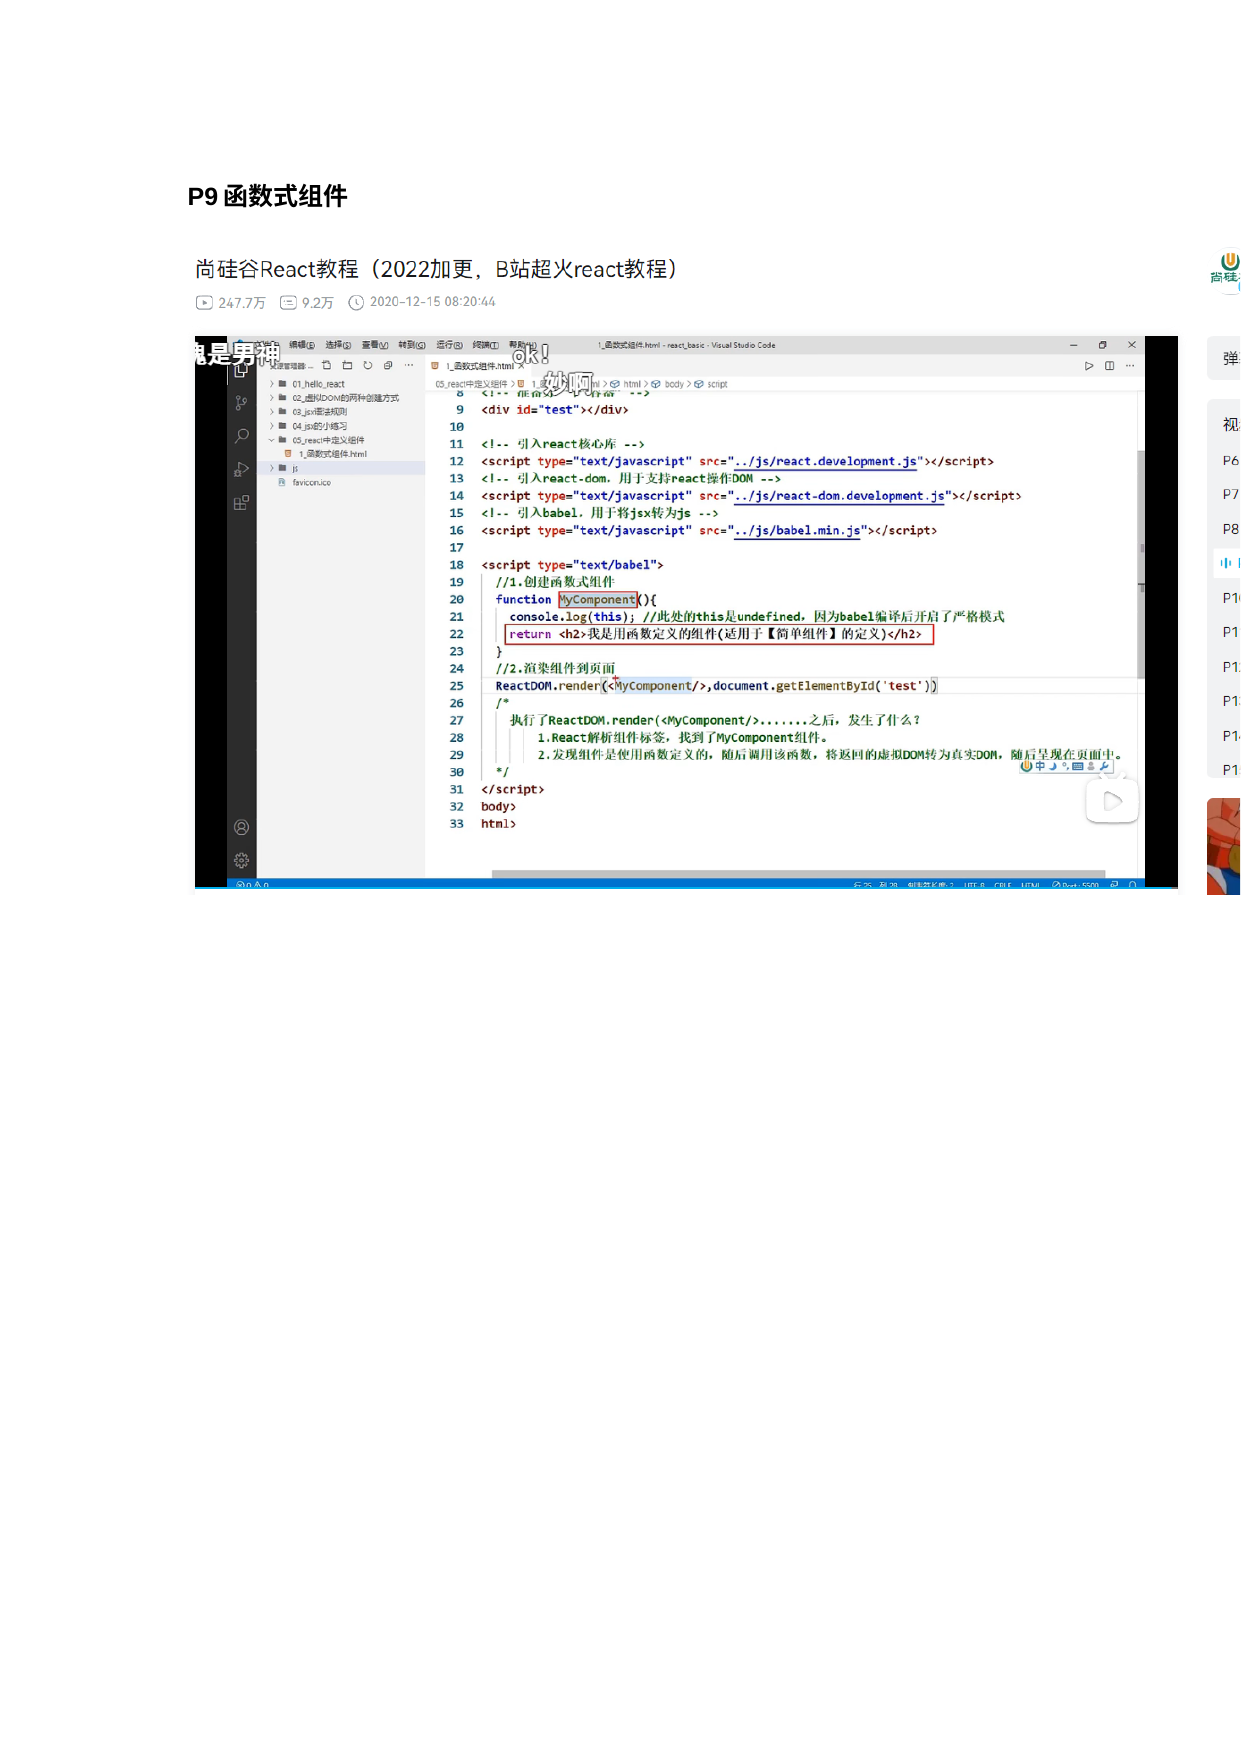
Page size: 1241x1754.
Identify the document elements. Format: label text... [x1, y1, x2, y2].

picture [187, 245, 1241, 895]
subtitle P9函数式组件 [187, 162, 1053, 227]
